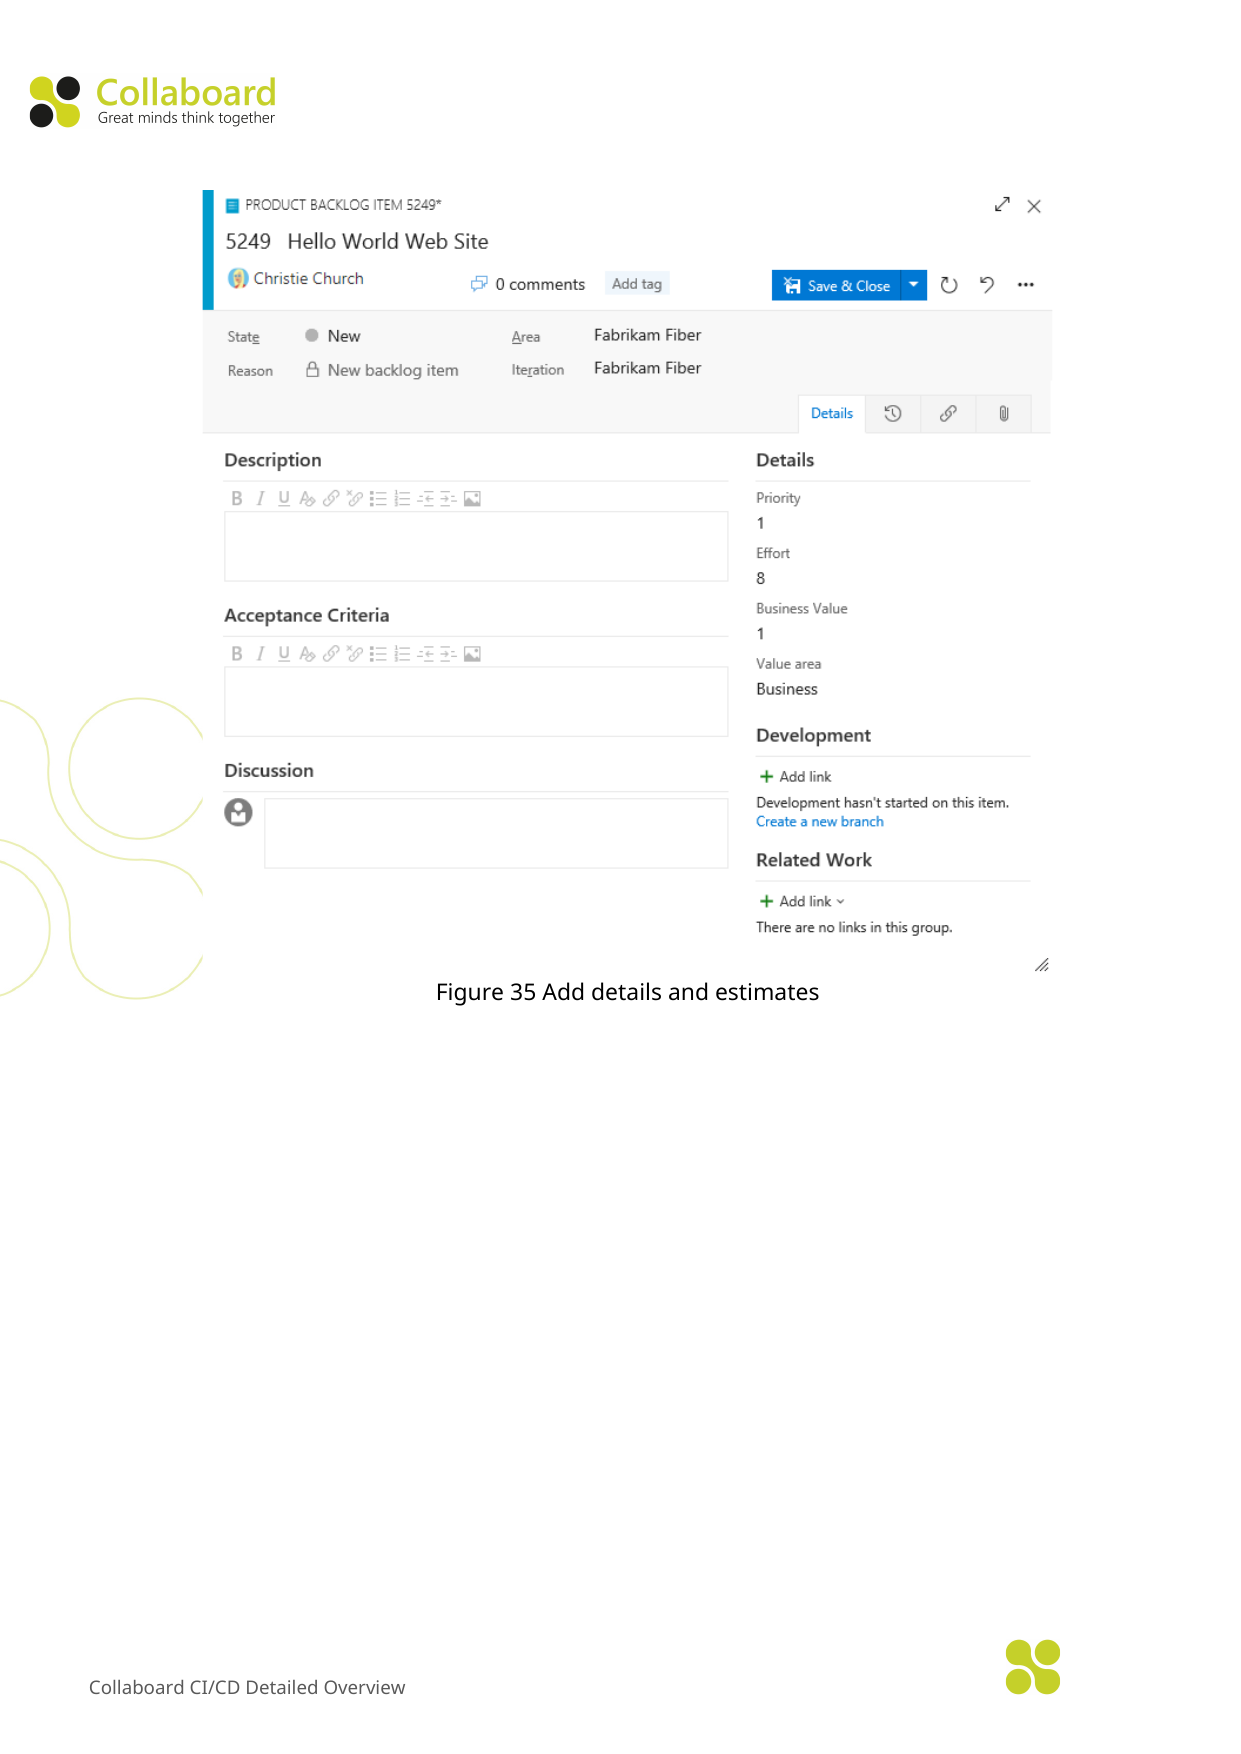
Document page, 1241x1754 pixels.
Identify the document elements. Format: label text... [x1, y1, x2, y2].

picture [0, 190, 1053, 1004]
picture [29, 73, 278, 129]
picture [1005, 1639, 1061, 1695]
text Figure 35 Add details and estimates [89, 976, 1167, 1007]
